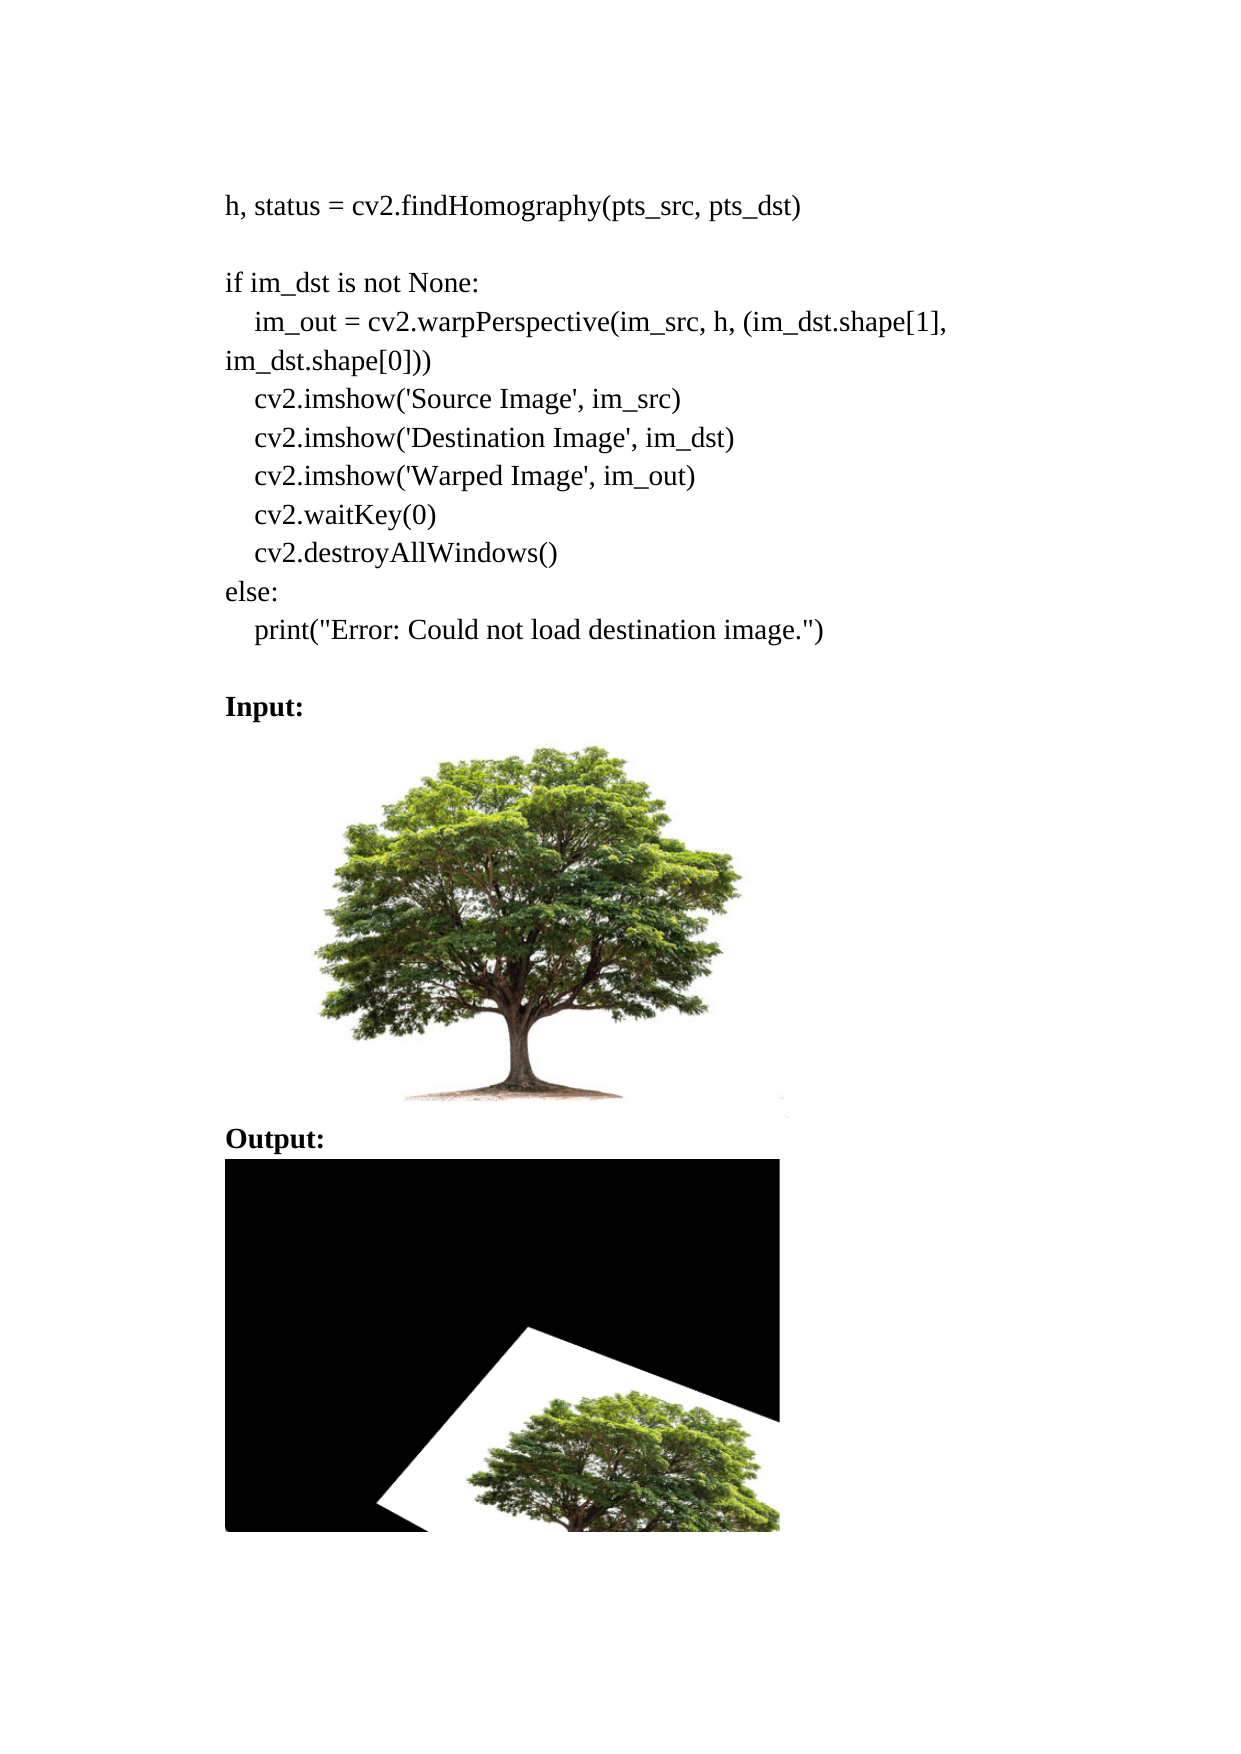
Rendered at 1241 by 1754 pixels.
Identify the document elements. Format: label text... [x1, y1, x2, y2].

list cv2.waitKey(0) [225, 497, 1090, 530]
list cv2.imshow('Source Image', im_src) [225, 381, 1090, 415]
list h, status = cv2.findHomography(pts_src, pts_dst) [225, 188, 1090, 222]
list cv2.imshow('Warped Image', im_out) [225, 458, 1090, 492]
list cv2.destroyAllWindows() [225, 535, 1090, 569]
picture [225, 728, 812, 1118]
list Output: [225, 1121, 1090, 1154]
picture [225, 1159, 780, 1532]
list if im_dst is not None: [225, 266, 1090, 299]
list else: [225, 574, 1090, 607]
list cv2.imshow('Destination Image', im_dst) [225, 420, 1090, 453]
list im_out = cv2.warpPerspective(im_src, h, (im_dst.shape[1], im_dst.shape[0])) [225, 304, 1090, 376]
list print("Error: Could not load destination image.") [225, 612, 1090, 646]
list Input: [225, 689, 1090, 723]
